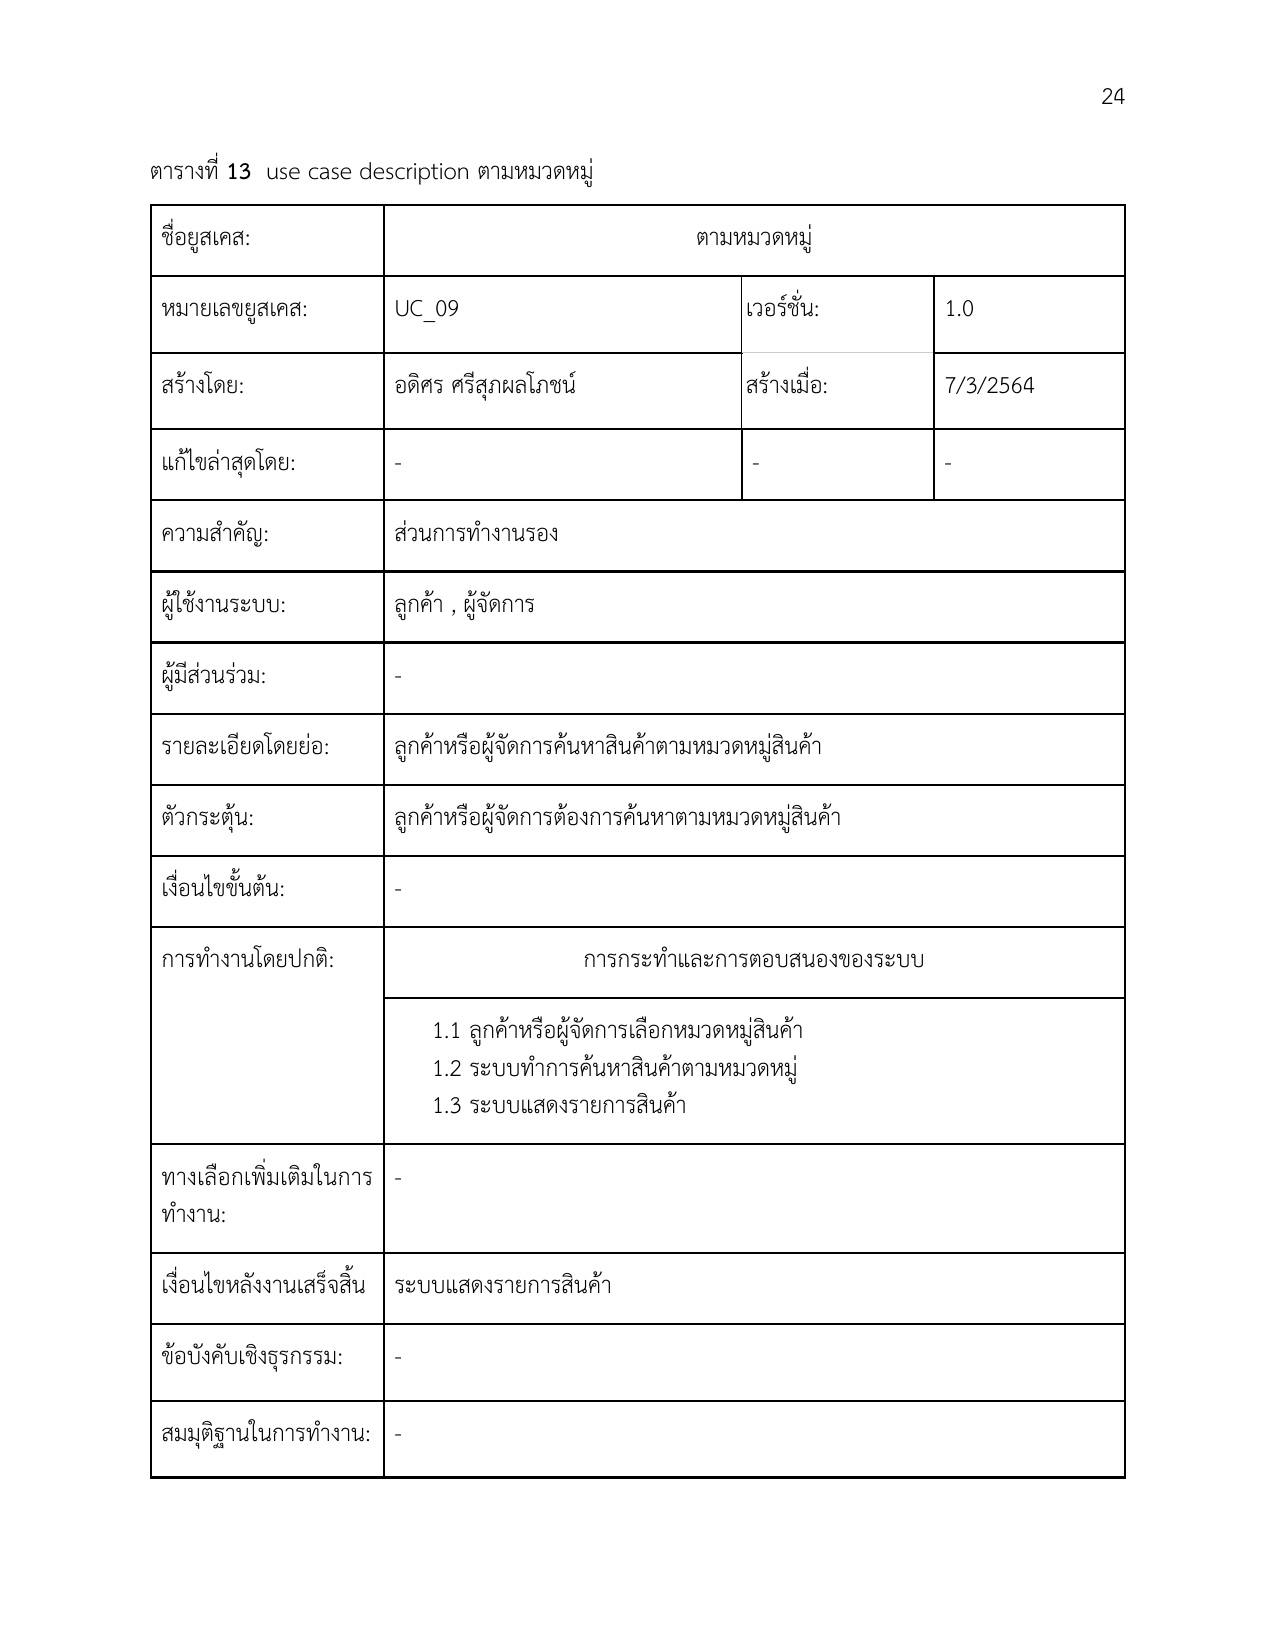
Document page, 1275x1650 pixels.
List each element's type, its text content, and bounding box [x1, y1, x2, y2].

table_cell ลูกค้าหรือผู้จัดการค้นหาสินค้าตามหมวดหมู่สินค้า [385, 715, 1124, 783]
table_cell - [385, 1145, 1124, 1252]
table_cell ส่วนการทำงานรอง [385, 501, 1124, 570]
table_cell ตัวกระตุ้น: [152, 786, 383, 854]
table_cell ผู้ใช้งานระบบ: [152, 573, 383, 641]
table_cell ลูกค้า , ผู้จัดการ [385, 573, 1124, 641]
table_header ชื่อยูสเคส: [152, 206, 383, 275]
table_cell ความสำคัญ: [152, 501, 383, 570]
table_cell - [743, 430, 933, 499]
table_cell เงื่อนไขหลังงานเสร็จสิ้น [152, 1254, 383, 1323]
table_cell สร้างเมื่อ: [742, 353, 933, 428]
table_cell ข้อบังคับเชิงธุรกรรม: [152, 1325, 383, 1400]
table_cell สร้างโดย: [152, 354, 383, 428]
table_cell - [385, 430, 741, 499]
table_header ตามหมวดหมู่ [385, 206, 1124, 275]
table_cell เงื่อนไขขั้นต้น: [152, 857, 383, 926]
table_cell - [385, 644, 1124, 712]
table_cell การทำงานโดยปกติ: [152, 928, 383, 1143]
table_cell - [385, 1402, 1124, 1476]
table_cell UC_09 [385, 277, 741, 352]
table_cell แก้ไขล่าสุดโดย: [152, 430, 383, 499]
table_cell หมายเลขยูสเคส: [152, 277, 383, 352]
table_cell ลูกค้าหรือผู้จัดการต้องการค้นหาตามหมวดหมู่สินค้า [385, 786, 1124, 854]
table_cell การกระทําและการตอบสนองของระบบ [385, 928, 1124, 997]
table_cell - [385, 857, 1124, 926]
table_cell ระบบแสดงรายการสินค้า [385, 1254, 1124, 1323]
table_cell ลูกค้าหรือผู้จัดการเลือกหมวดหมู่สินค้า ระบบทำการค้นหาสินค้าตามหมวดหมู่ ระบบแสดงรายการสินค้า [385, 999, 1124, 1143]
table_cell 1.0 [935, 277, 1124, 352]
table_cell รายละเอียดโดยย่อ: [152, 715, 383, 783]
table_cell ผู้มีส่วนร่วม: [152, 644, 383, 712]
table_cell ทางเลือกเพิ่มเติมในการทํางาน: [152, 1145, 383, 1252]
text ตารางที่ 13 use case description ตามหมวดหมู่ [150, 150, 1125, 188]
table_cell 7/3/2564 [935, 354, 1124, 428]
table_cell เวอร์ชั่น: [742, 277, 933, 352]
table_cell อดิศร ศรีสุภผลโภชน์ [385, 354, 741, 428]
table_cell - [385, 1325, 1124, 1400]
table_cell สมมุติฐานในการทำงาน: [152, 1402, 383, 1476]
table_cell - [935, 430, 1124, 499]
